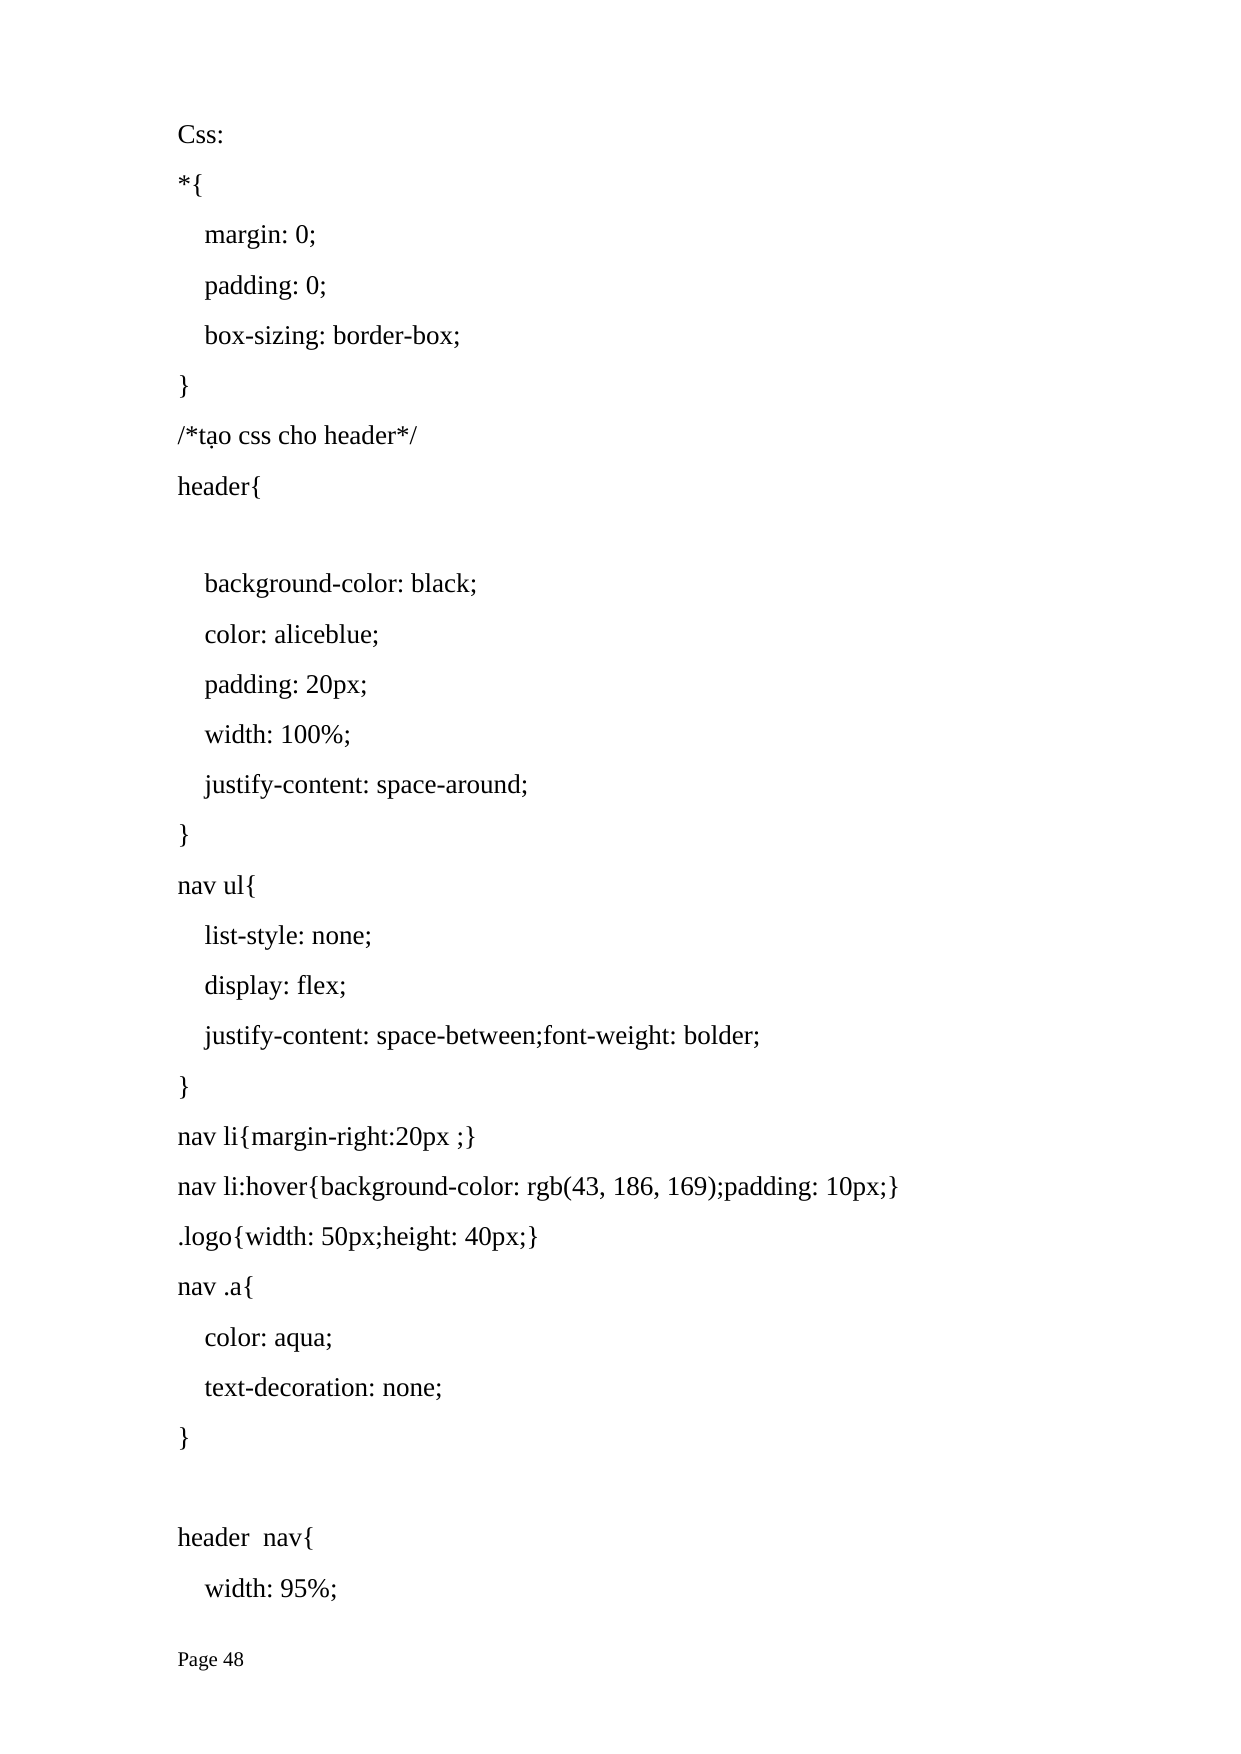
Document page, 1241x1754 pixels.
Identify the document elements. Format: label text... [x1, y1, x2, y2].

text box-sizing: border-box; [177, 319, 1152, 350]
text } [177, 1069, 1152, 1101]
text color: aliceblue; [177, 618, 1152, 649]
text } [177, 1421, 1152, 1452]
text margin: 0; [177, 218, 1152, 250]
text padding: 0; [177, 269, 1152, 300]
text header nav{ [177, 1521, 1152, 1553]
text .logo{width: 50px;height: 40px;} [177, 1220, 1152, 1251]
text nav li{margin-right:20px ;} [177, 1120, 1152, 1151]
text padding: 20px; [177, 668, 1152, 699]
text width: 100%; [177, 718, 1152, 749]
text display: flex; [177, 969, 1152, 1000]
text list-style: none; [177, 919, 1152, 950]
text /*tạo css cho header*/ [177, 419, 1152, 451]
text background-color: black; [177, 567, 1152, 599]
text justify-content: space-between;font-weight: bolder; [177, 1019, 1152, 1051]
text header{ [177, 469, 1152, 501]
text } [177, 818, 1152, 850]
text Css: [177, 118, 1152, 149]
text color: aqua; [177, 1321, 1152, 1352]
text nav ul{ [177, 869, 1152, 900]
text nav li:hover{background-color: rgb(43, 186, 169);padding: 10px;} [177, 1170, 1152, 1201]
text text-decoration: none; [177, 1371, 1152, 1402]
text justify-content: space-around; [177, 768, 1152, 799]
text } [177, 369, 1152, 400]
text nav .a{ [177, 1270, 1152, 1302]
text width: 95%; [177, 1572, 1152, 1603]
text *{ [177, 168, 1152, 199]
